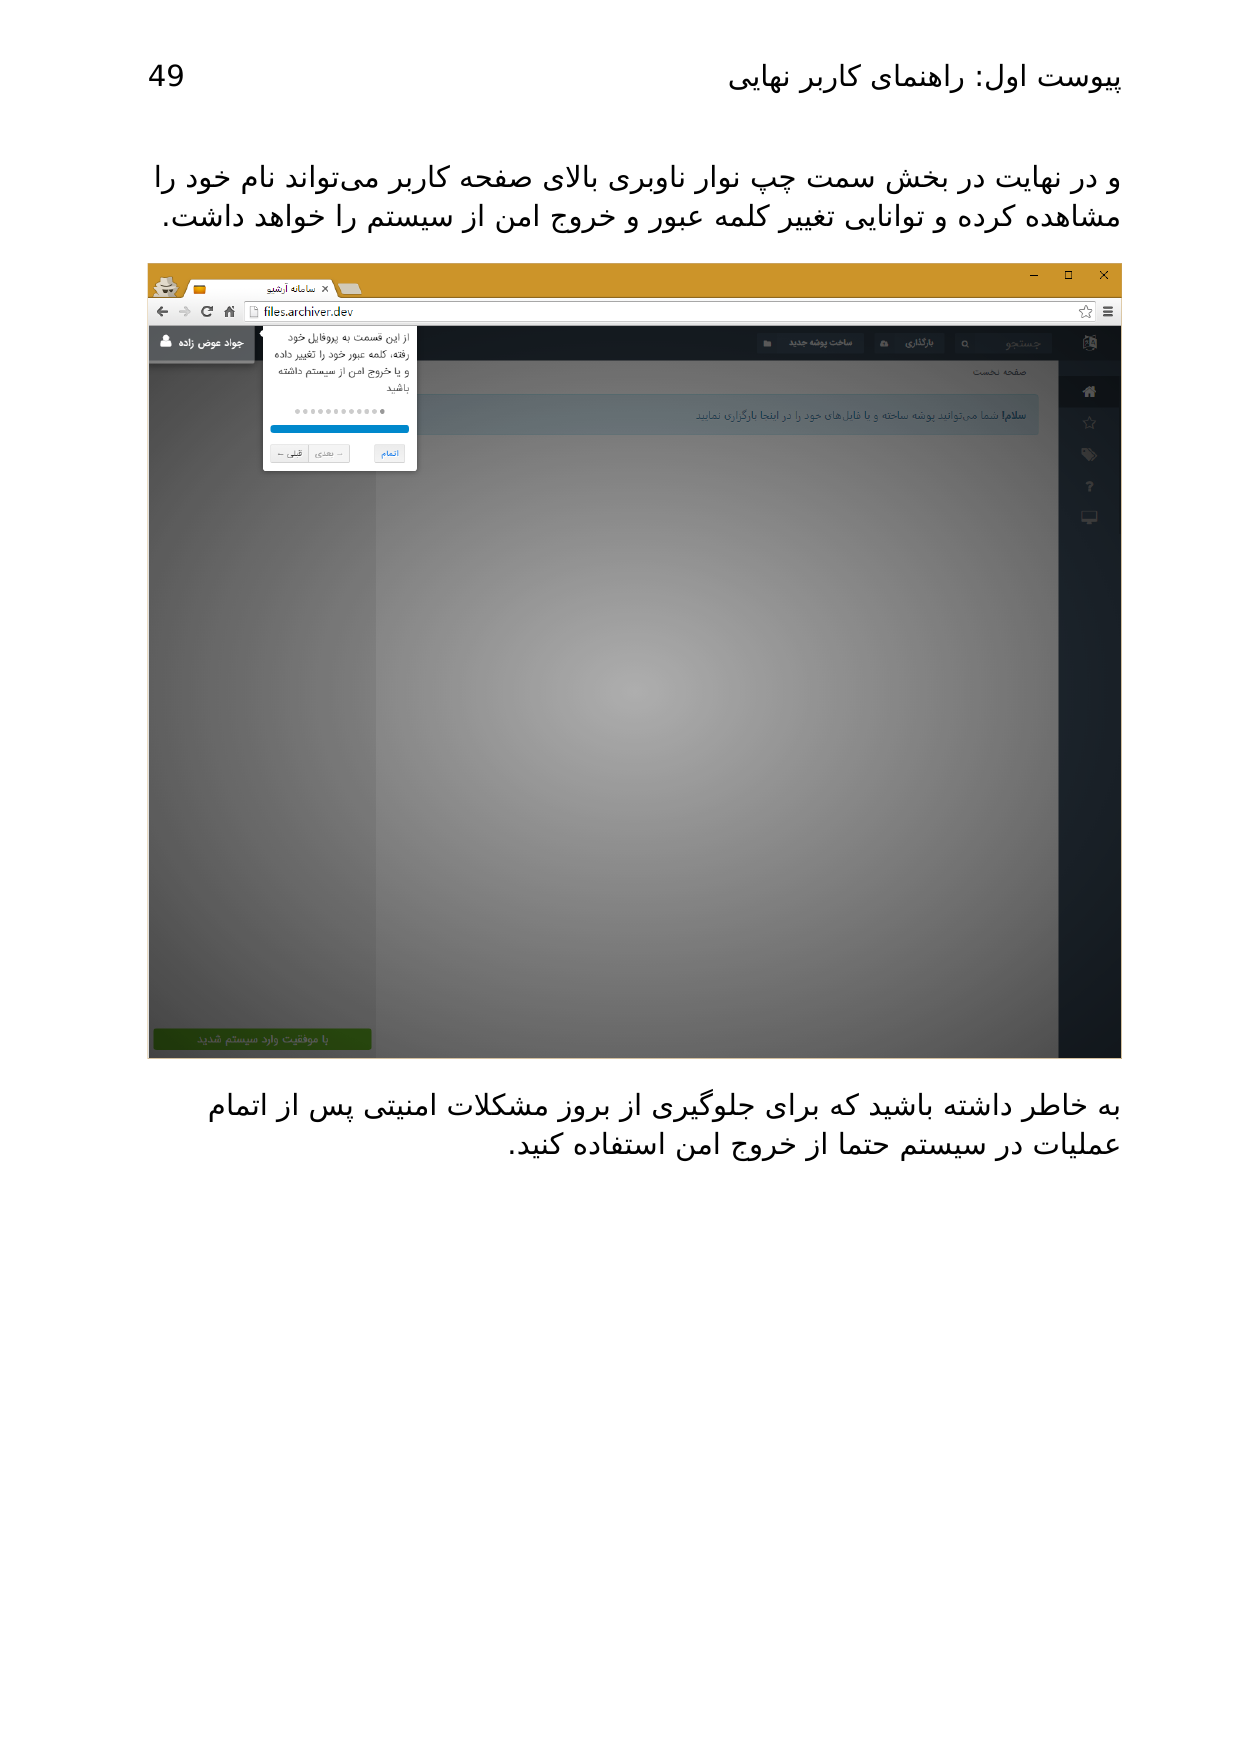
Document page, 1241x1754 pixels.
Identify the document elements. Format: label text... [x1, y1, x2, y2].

text و در نهایت در بخش سمت چپ نوار ناوبری بالای صفحه کاربر می‌تواند نام خود را مشاهده کرده و توانایی تغییر کلمه عبور و خروج امن از سیستم را خواهد داشت. [148, 160, 1122, 233]
picture [147, 263, 1122, 1059]
text به خاطر داشته باشید که برای جلوگیری از بروز مشکلات امنیتی پس از اتمام عملیات در سیستم حتما از خروج امن استفاده کنید. [148, 1088, 1122, 1161]
